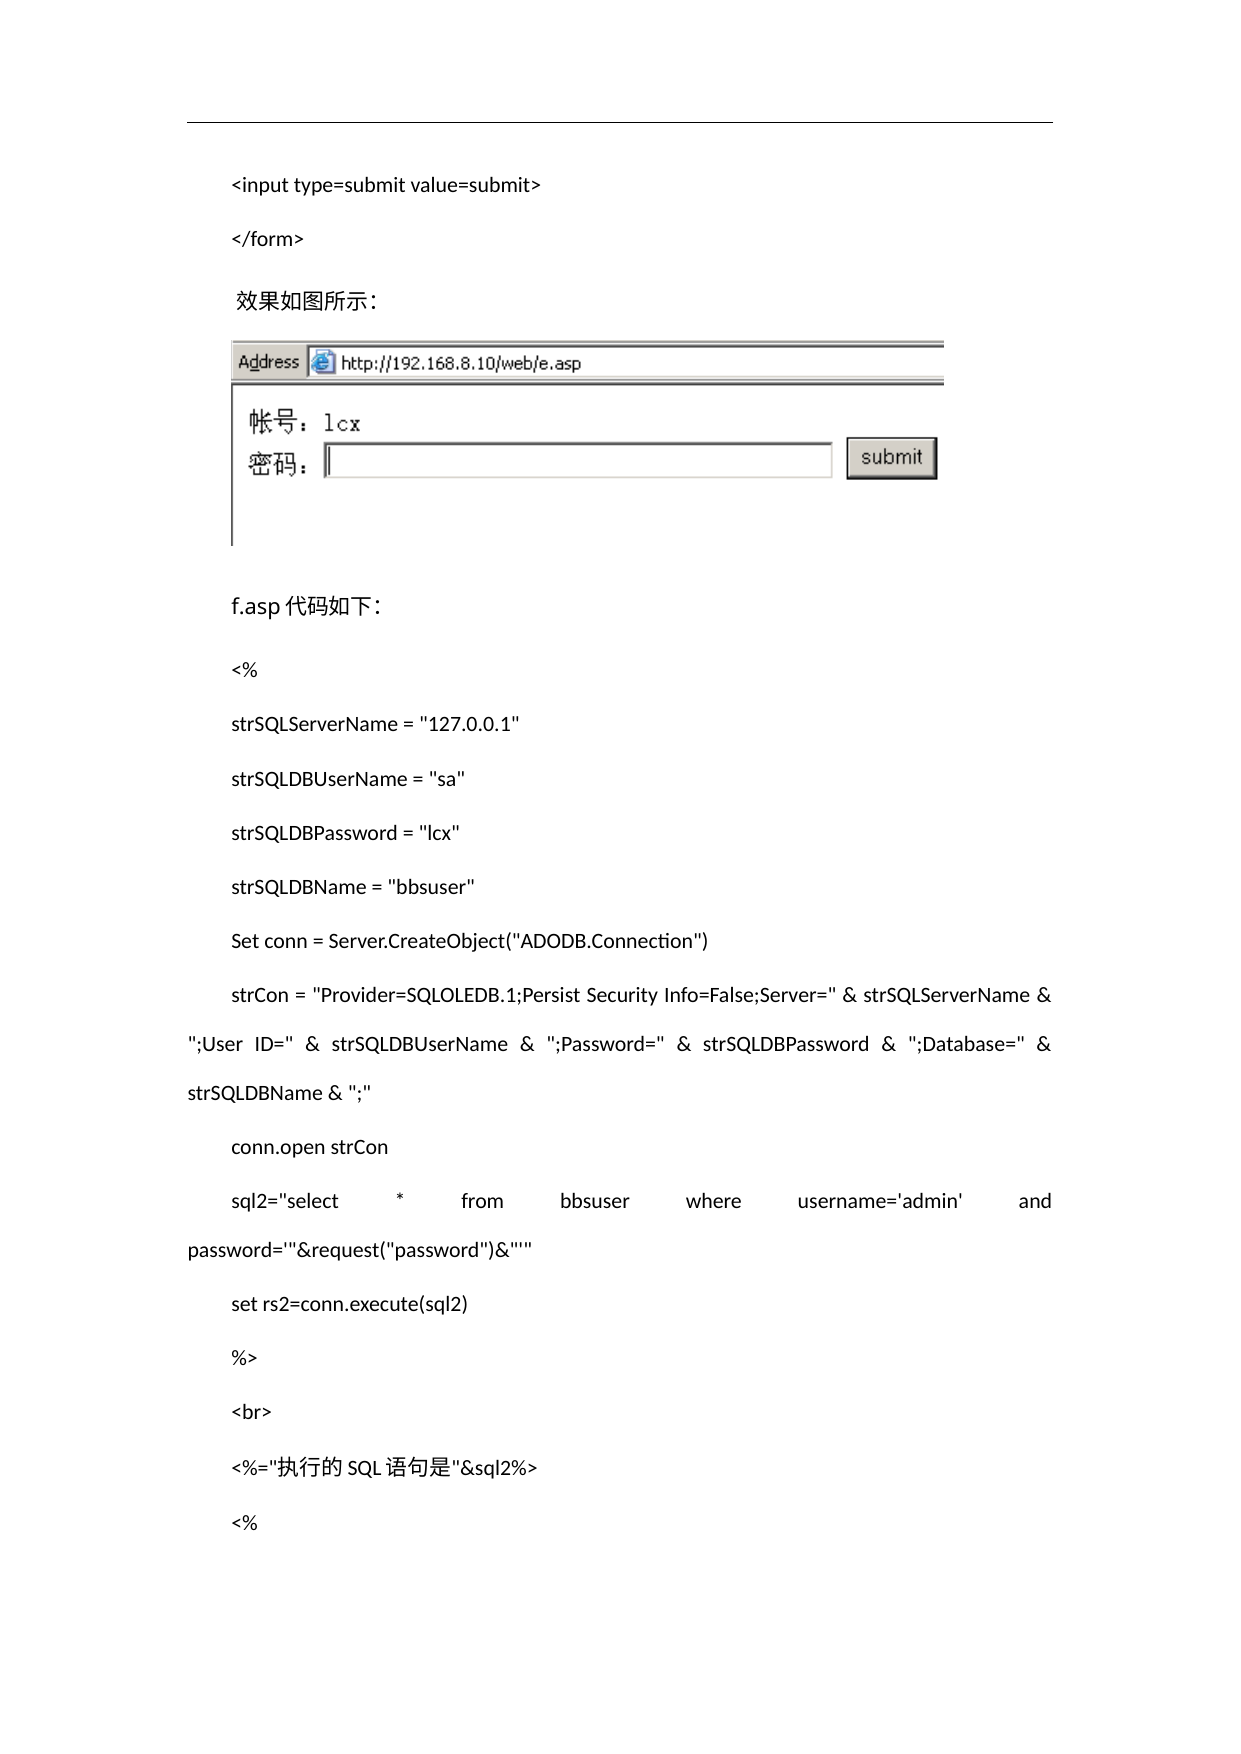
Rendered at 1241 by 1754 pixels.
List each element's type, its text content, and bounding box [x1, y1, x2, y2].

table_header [176, 645, 1064, 1560]
picture [231, 340, 944, 546]
text f.asp代码如下： [187, 589, 1053, 621]
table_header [176, 160, 1064, 276]
text 效果如图所示： [187, 284, 1053, 316]
